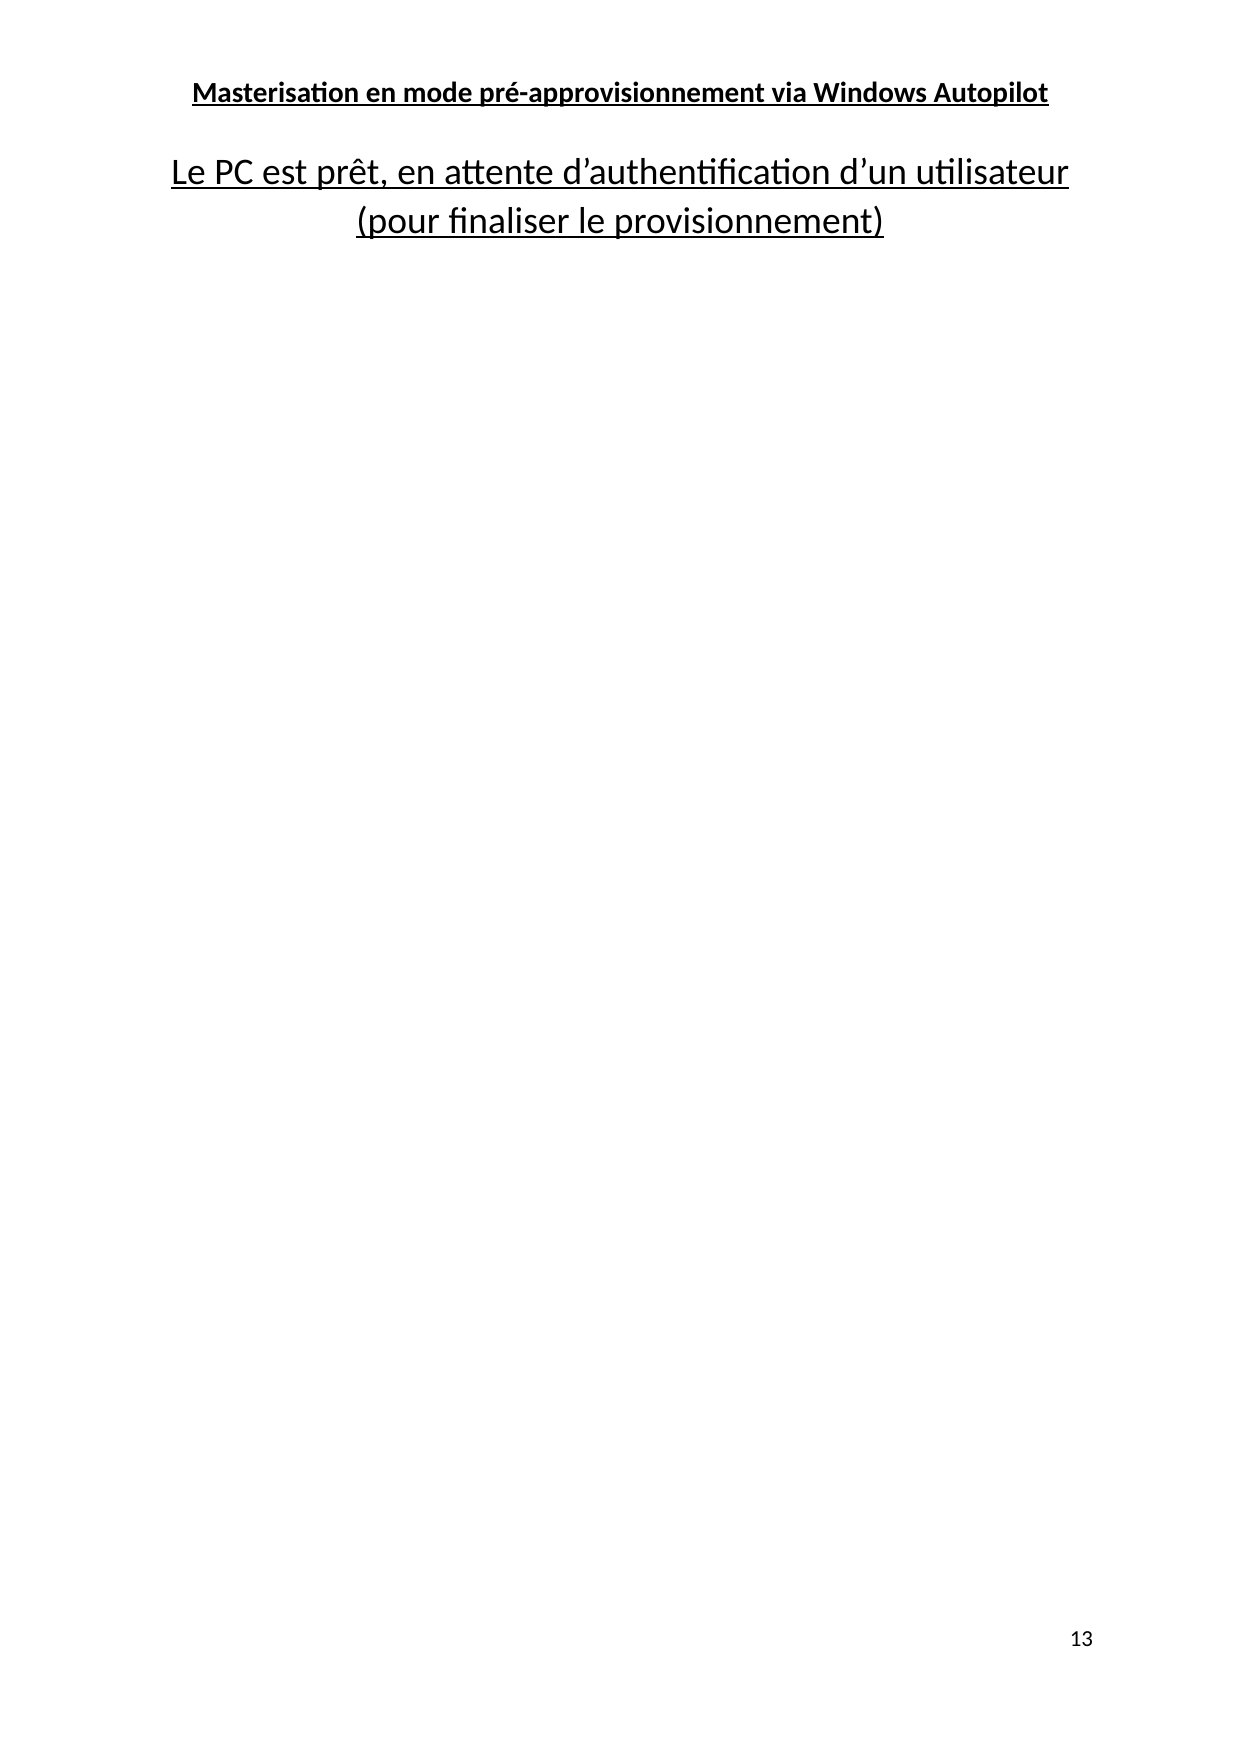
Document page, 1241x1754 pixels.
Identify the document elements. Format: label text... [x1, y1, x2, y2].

text Le PC est prêt, en attente d’authentification d’un utilisateur (pour finaliser le provisionnement) [148, 148, 1093, 243]
